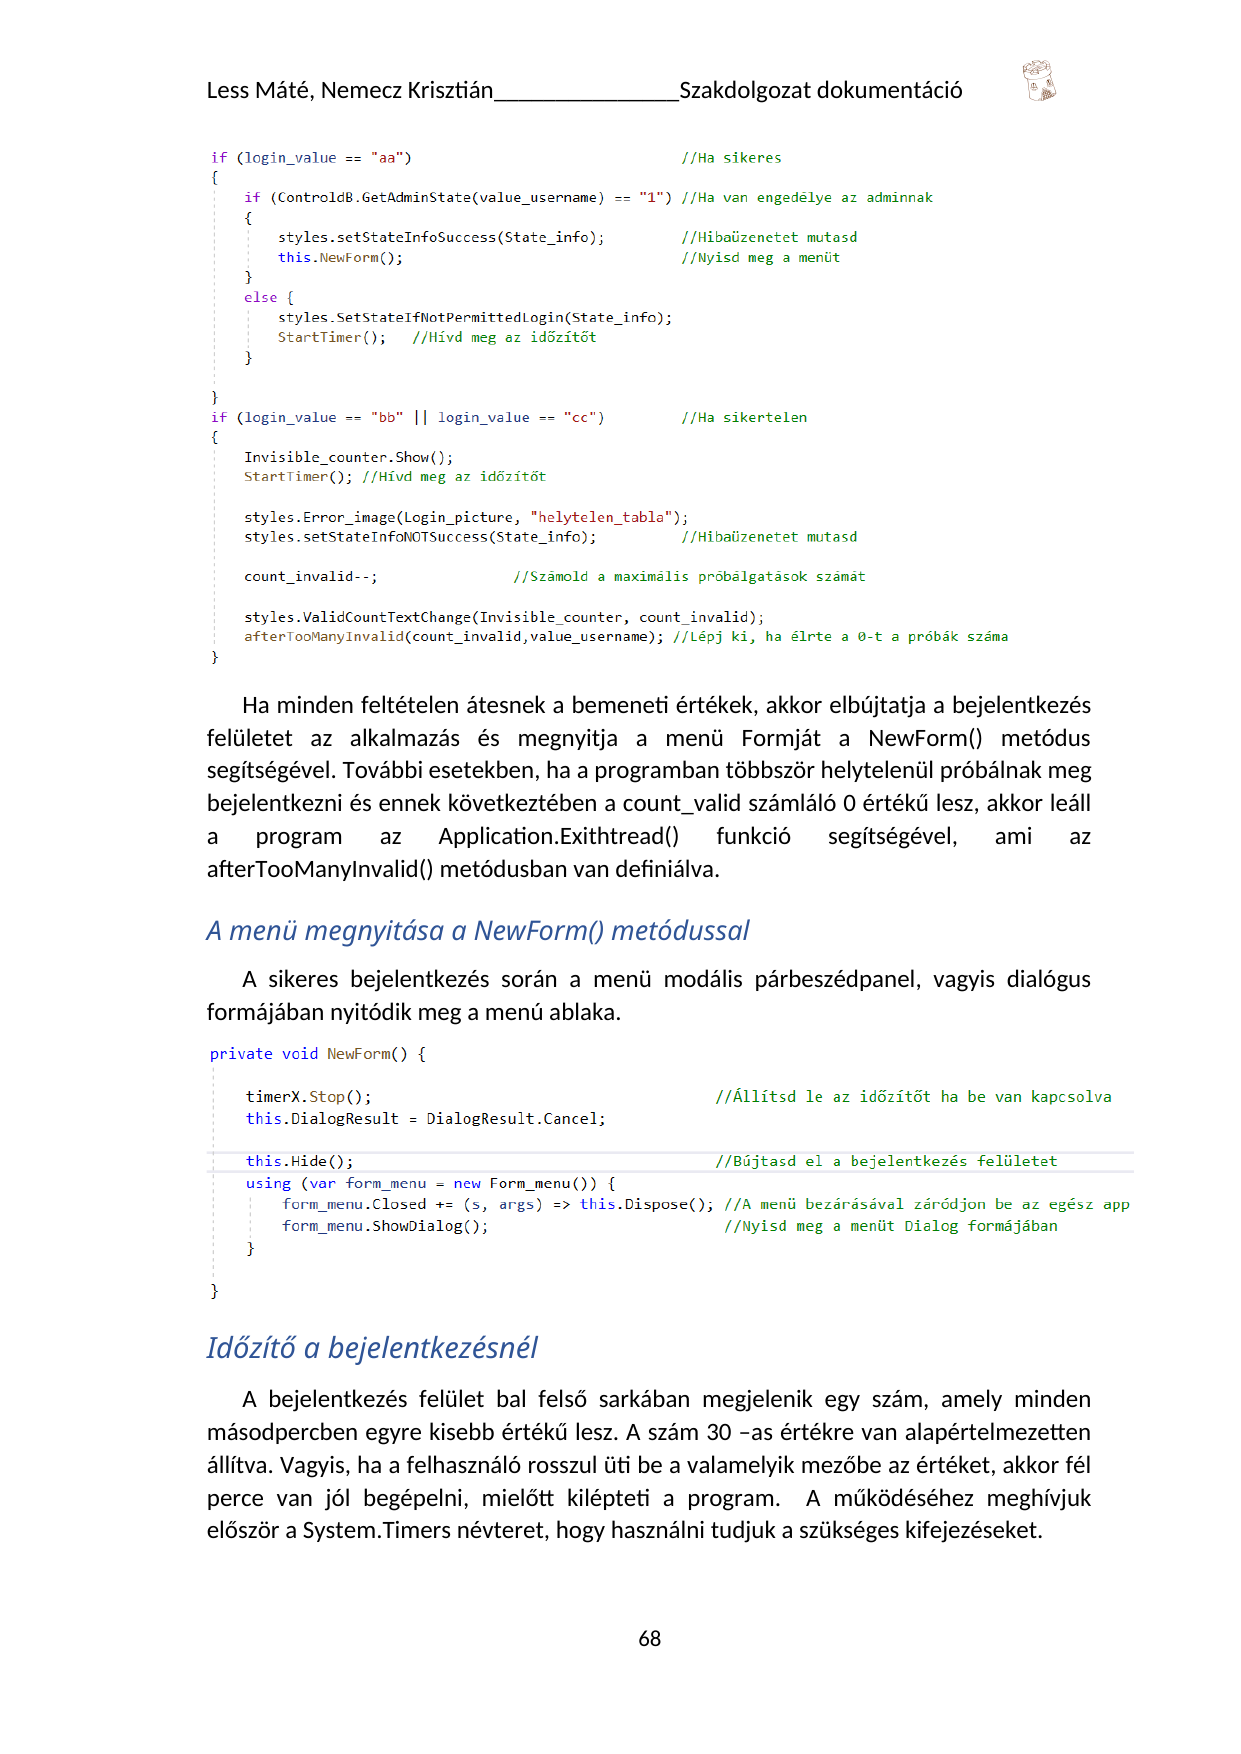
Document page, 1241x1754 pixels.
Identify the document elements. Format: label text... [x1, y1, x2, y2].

picture [206, 1046, 1134, 1301]
text A bejelentkezés felület bal felső sarkában megjelenik egy szám, amely minden másodpercben egyre kisebb értékű lesz. A szám 30 –as értékre van alapértelmezetten állítva. Vagyis, ha a felhasználó rosszul üti be a valamelyik mezőbe az értéket, akkor fél perce van jól begépelni, mielőtt kilépteti a program. A működéséhez meghívjuk először a System.Timers névteret, hogy használni tudjuk a szükséges kifejezéseket. [207, 1383, 1093, 1545]
picture [1009, 56, 1074, 103]
picture [206, 147, 1013, 670]
text Ha minden feltételen átesnek a bemeneti értékek, akkor elbújtatja a bejelentkezés felületet az alkalmazás és megnyitja a menü Formját a NewForm() metódus segítségével. További esetekben, ha a programban többször helytelenül próbálnak meg bejelentkezni és ennek következtében a count_valid számláló 0 értékű lesz, akkor leáll a program az Application.Exithtread() funkció segítségével, ami az afterTooManyInvalid() metódusban van definiálva. [207, 689, 1093, 884]
text A sikeres bejelentkezés során a menü modális párbeszédpanel, vagyis dialógus formájában nyitódik meg a menú ablaka. [207, 964, 1093, 1027]
subtitle A menü megnyitása a NewForm() metódussal [207, 911, 1093, 948]
subtitle Időzítő a bejelentkezésnél [207, 1328, 1093, 1367]
